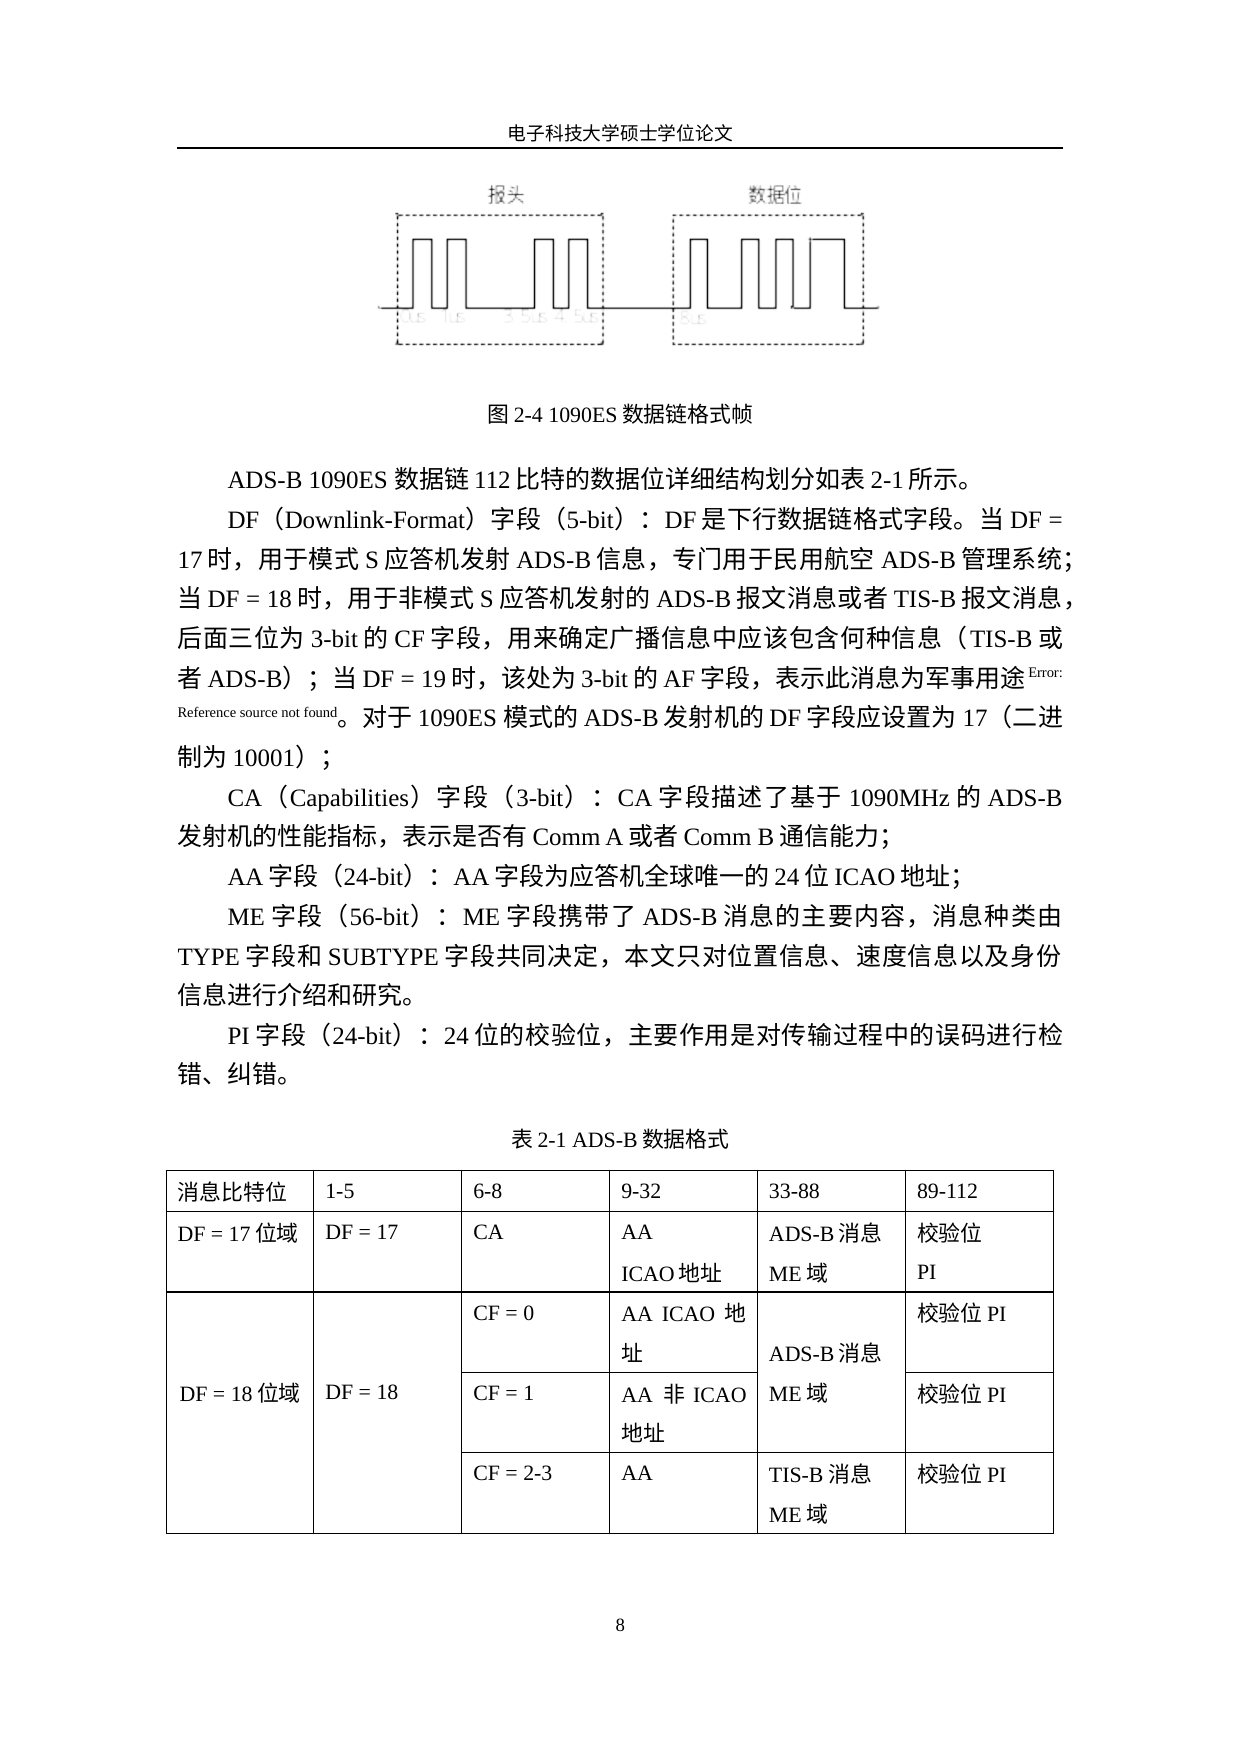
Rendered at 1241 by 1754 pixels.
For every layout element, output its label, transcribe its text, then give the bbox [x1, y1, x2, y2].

text 图2-4 1090ES数据链格式帧 [177, 393, 1063, 433]
table_cell DF = 18位域 [167, 1293, 313, 1533]
table_cell AA ICAO地址 [610, 1293, 757, 1372]
text AA字段（24-bit）：AA字段为应答机全球唯一的24位ICAO地址； [177, 855, 1063, 894]
table_cell CF = 0 [462, 1293, 609, 1372]
table_cell ADS-B消息 ME域 [758, 1212, 905, 1291]
table_cell AA [610, 1453, 757, 1533]
table_cell 校验位PI [906, 1373, 1053, 1452]
table_cell 校验位PI [906, 1453, 1053, 1533]
table_header 6-8 [462, 1171, 609, 1211]
table_cell CF = 1 [462, 1373, 609, 1452]
table_cell TIS-B消息 ME域 [758, 1453, 905, 1533]
table_header 33-88 [758, 1171, 905, 1211]
table_cell ADS-B消息 ME域 [758, 1293, 905, 1452]
table_header 89-112 [906, 1171, 1053, 1211]
text PI字段（24-bit）：24位的校验位，主要作用是对传输过程中的误码进行检错、纠错。 [177, 1014, 1063, 1093]
table_cell DF = 17 [314, 1212, 461, 1291]
table_cell CA [462, 1212, 609, 1291]
table_cell AA ICAO地址 [610, 1212, 757, 1291]
table_cell 校验位PI [906, 1293, 1053, 1372]
table_cell 校验位 PI [906, 1212, 1053, 1291]
text ADS-B 1090ES 数据链112比特的数据位详细结构划分如表2-1所示。 [177, 458, 1063, 498]
text ME字段（56-bit）：ME字段携带了ADS-B消息的主要内容，消息种类由TYPE字段和SUBTYPE字段共同决定，本文只对位置信息、速度信息以及身份信息进行介绍和研究。 [177, 894, 1063, 1014]
table_header 9-32 [610, 1171, 757, 1211]
table_cell CF = 2-3 [462, 1453, 609, 1533]
table_header 1-5 [314, 1171, 461, 1211]
table_header 消息比特位 [167, 1171, 313, 1211]
text 表2-1 ADS-B数据格式 [177, 1118, 1063, 1158]
table_cell AA 非ICAO地址 [610, 1373, 757, 1452]
table_cell DF = 18 [314, 1293, 461, 1533]
table_cell DF = 17位域 [167, 1212, 313, 1291]
text CA（Capabilities）字段（3-bit）：CA字段描述了基于1090MHz的ADS-B发射机的性能指标，表示是否有Comm A或者Comm B通信能力； [177, 776, 1063, 855]
